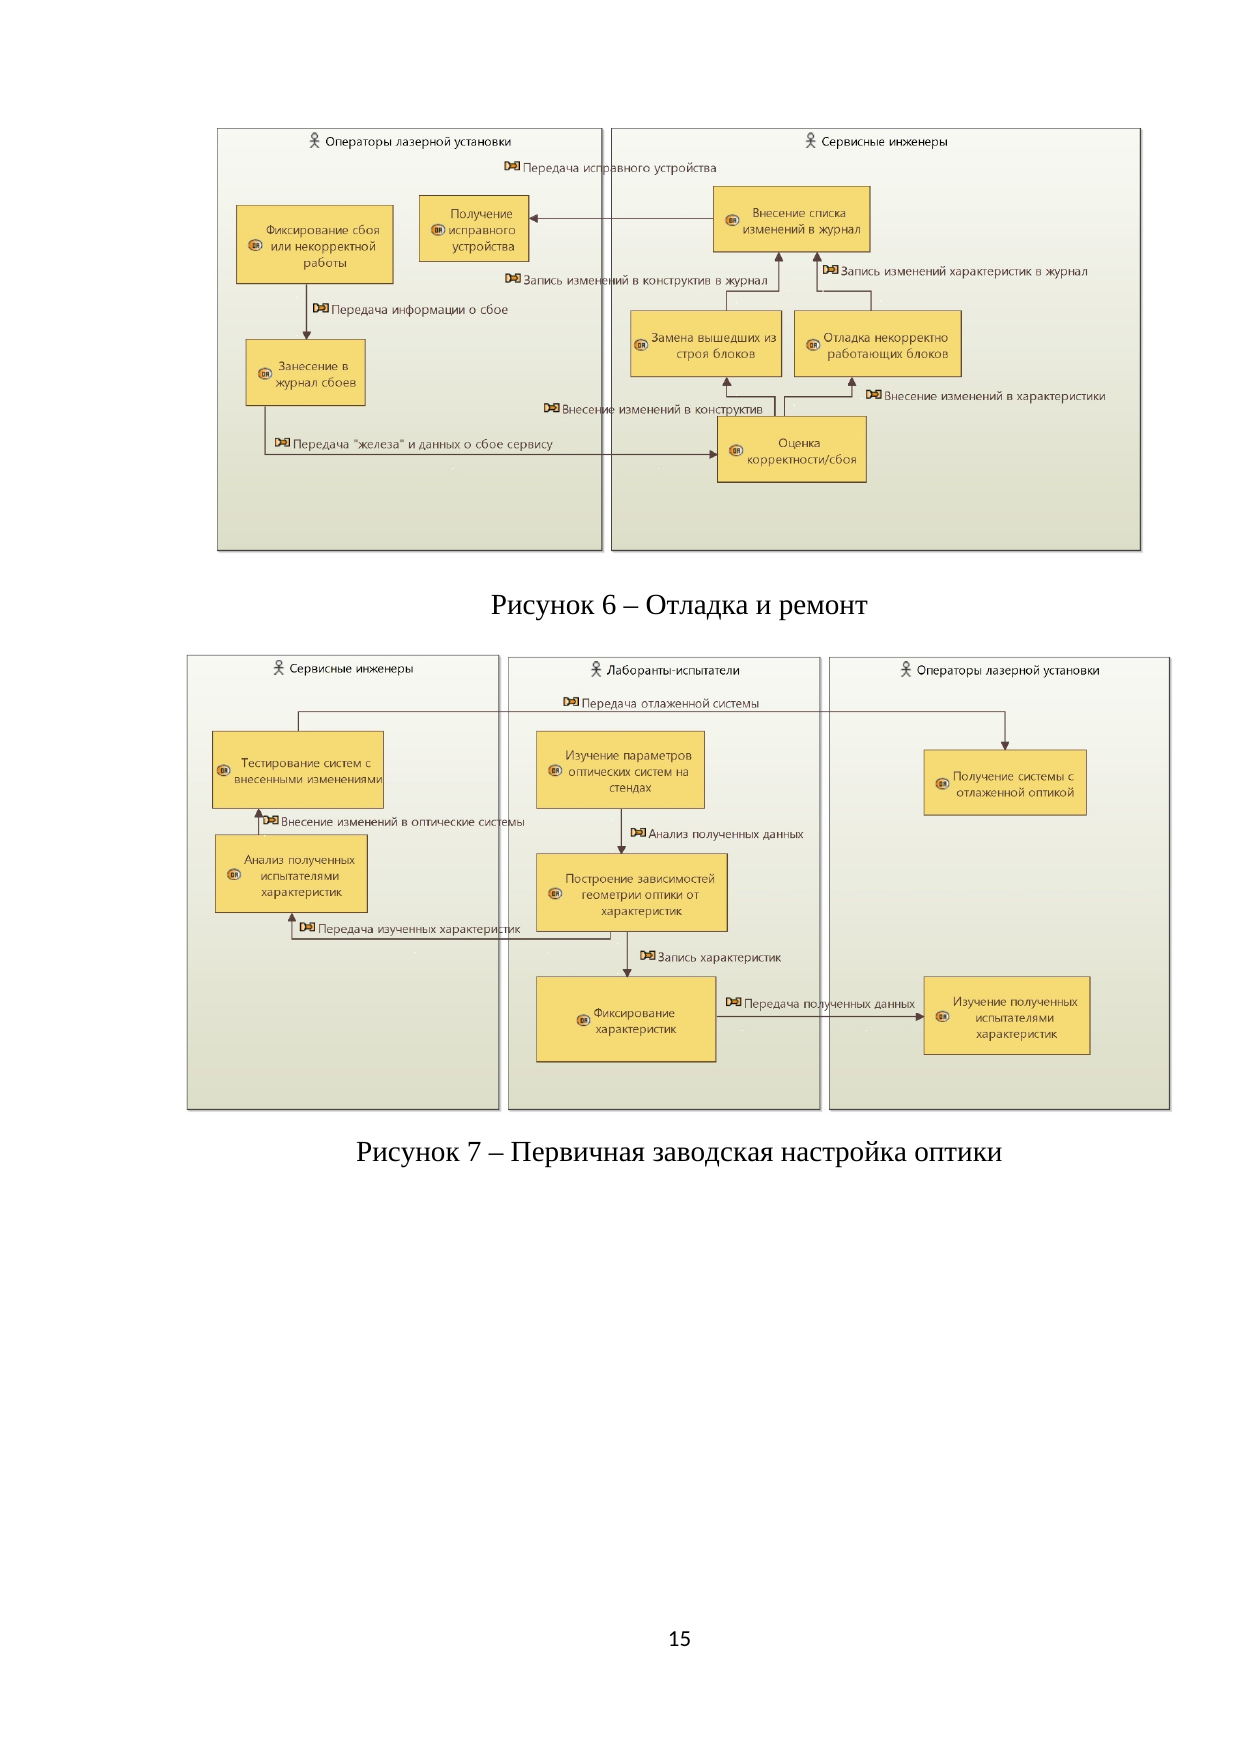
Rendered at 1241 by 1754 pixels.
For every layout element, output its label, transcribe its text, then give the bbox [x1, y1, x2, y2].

picture [207, 118, 1152, 562]
text Рисунок 6 – Отладка и ремонт [177, 587, 1181, 621]
picture [177, 645, 1181, 1121]
text Рисунок 7 – Первичная заводская настройка оптики [177, 1134, 1181, 1168]
